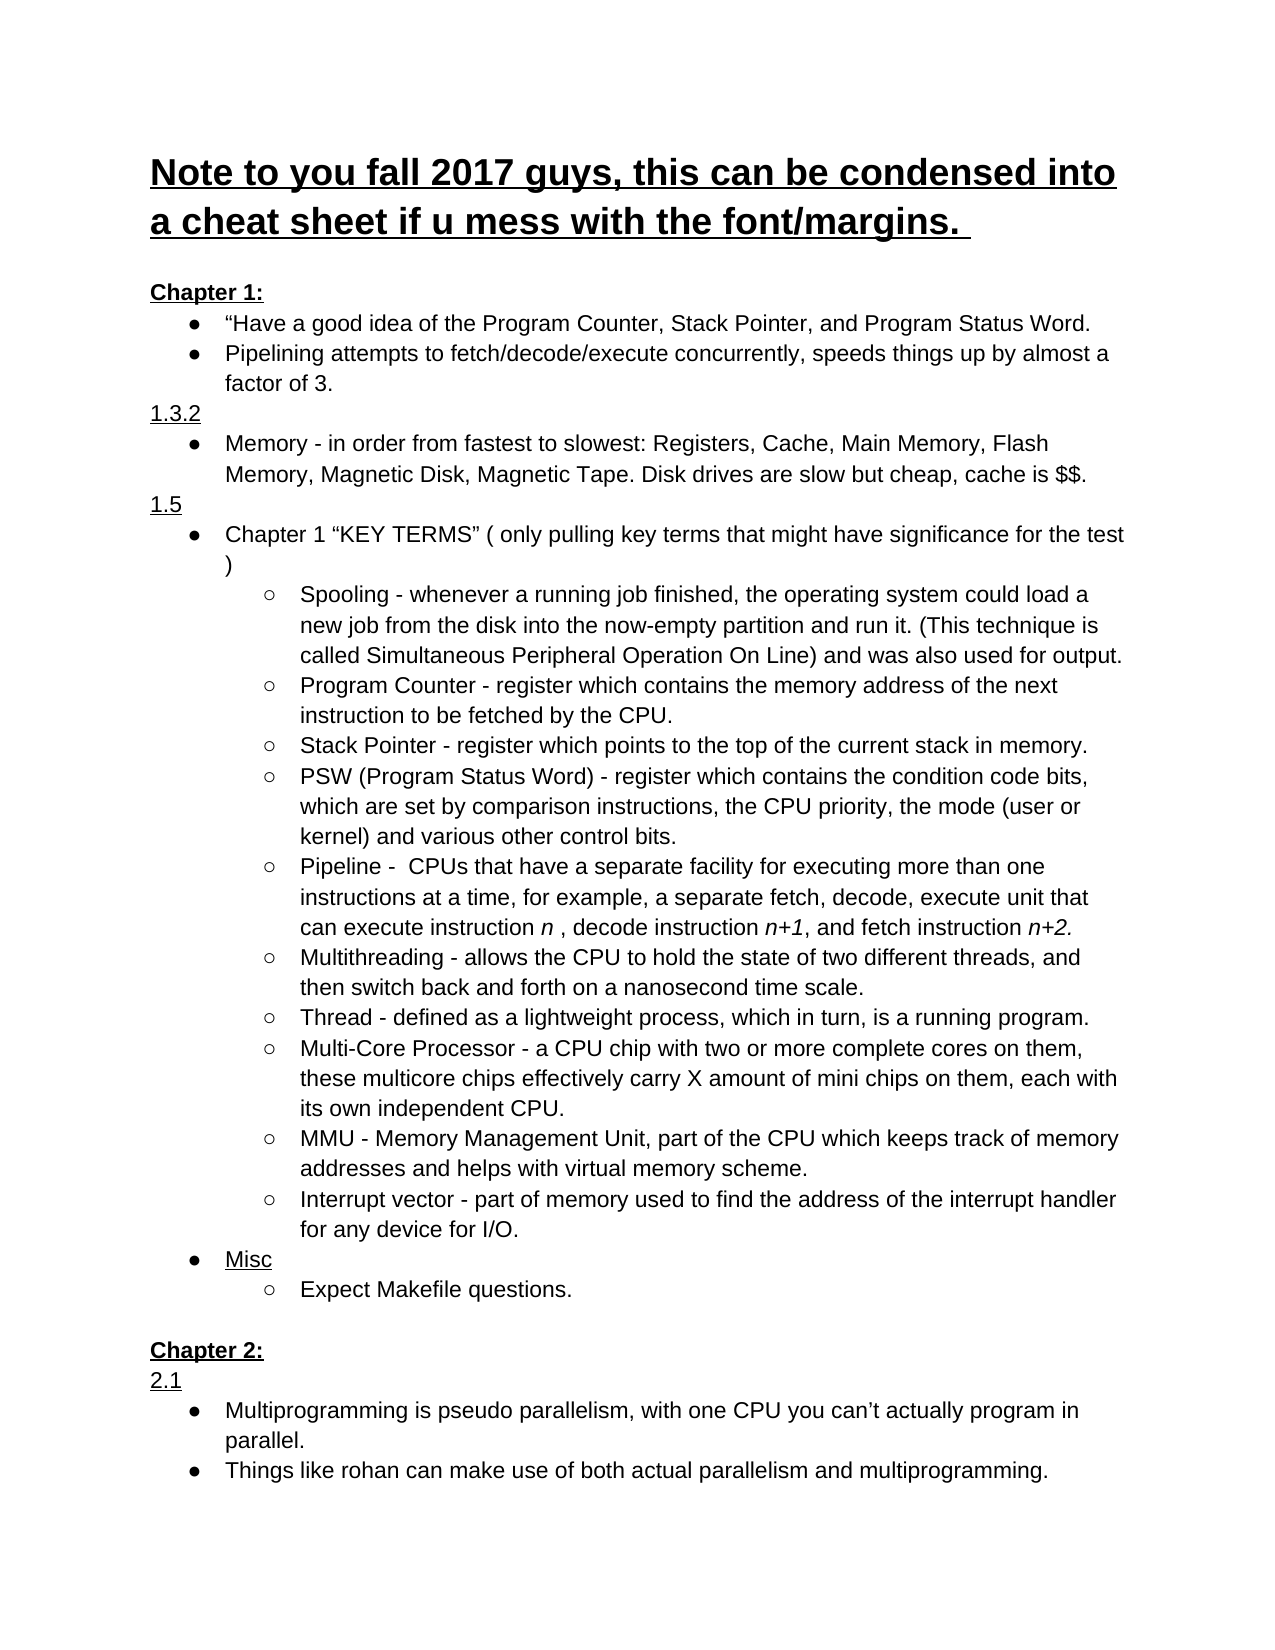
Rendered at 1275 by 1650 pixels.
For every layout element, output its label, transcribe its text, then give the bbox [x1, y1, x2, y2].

text Note to you fall 2017 guys, this can be condensed into a cheat sheet if u mess with the font/margins. [150, 150, 1125, 243]
list Memory - in order from fastest to slowest: Registers, Cache, Main Memory, Flash Memory, Magnetic Disk, Magnetic Tape. Disk drives are slow but cheap, cache is $$. [187, 430, 1125, 487]
text Chapter 2: [150, 1337, 1125, 1363]
list MMU - Memory Management Unit, part of the CPU which keeps track of memory addresses and helps with virtual memory scheme. [262, 1125, 1125, 1182]
list Multithreading - allows the CPU to hold the state of two different threads, and then switch back and forth on a nanosecond time scale. [262, 944, 1125, 1001]
list Thread - defined as a lightweight process, which in turn, is a running program. [262, 1004, 1125, 1031]
list Program Counter - register which contains the memory address of the next instruction to be fetched by the CPU. [262, 672, 1125, 729]
text 2.1 [150, 1367, 1125, 1393]
text Chapter 1: [150, 279, 1125, 306]
list PSW (Program Status Word) - register which contains the condition code bits, which are set by comparison instructions, the CPU priority, the mode (user or kernel) and various other control bits. [262, 763, 1125, 849]
text 1.3.2 [150, 400, 1125, 427]
list Pipeline - CPUs that have a separate facility for executing more than one instructions at a time, for example, a separate fetch, decode, execute unit that can execute instruction n , decode instruction n+1, and fetch instruction n+2. [262, 853, 1125, 940]
list Multiprogramming is pseudo parallelism, with one CPU you can’t actually program in parallel. [187, 1397, 1125, 1454]
list Multi-Core Processor - a CPU chip with two or more complete cores on them, these multicore chips effectively carry X amount of mini chips on them, each with its own independent CPU. [262, 1034, 1125, 1121]
list Spooling - whenever a running job finished, the operating system could load a new job from the disk into the now-empty partition and run it. (This technique is called Simultaneous Peripheral Operation On Line) and was also used for output. [262, 581, 1125, 668]
list Stack Pointer - register which points to the top of the current stack in memory. [262, 732, 1125, 759]
list “Have a good idea of the Program Counter, Stack Pointer, and Program Status Word. [187, 309, 1125, 336]
list Things like rohan can make use of both actual parallelism and multiprogramming. [187, 1457, 1125, 1484]
list Chapter 1 “KEY TERMS” ( only pulling key terms that might have significance for the test ) [187, 521, 1125, 578]
list Pipelining attempts to fetch/decode/execute concurrently, speeds things up by almost a factor of 3. [187, 340, 1125, 396]
list Misc [187, 1246, 1125, 1272]
list Expect Makefile questions. [262, 1276, 1125, 1303]
list Interrupt vector - part of memory used to find the address of the interrupt handler for any device for I/O. [262, 1186, 1125, 1242]
text 1.5 [150, 491, 1125, 517]
